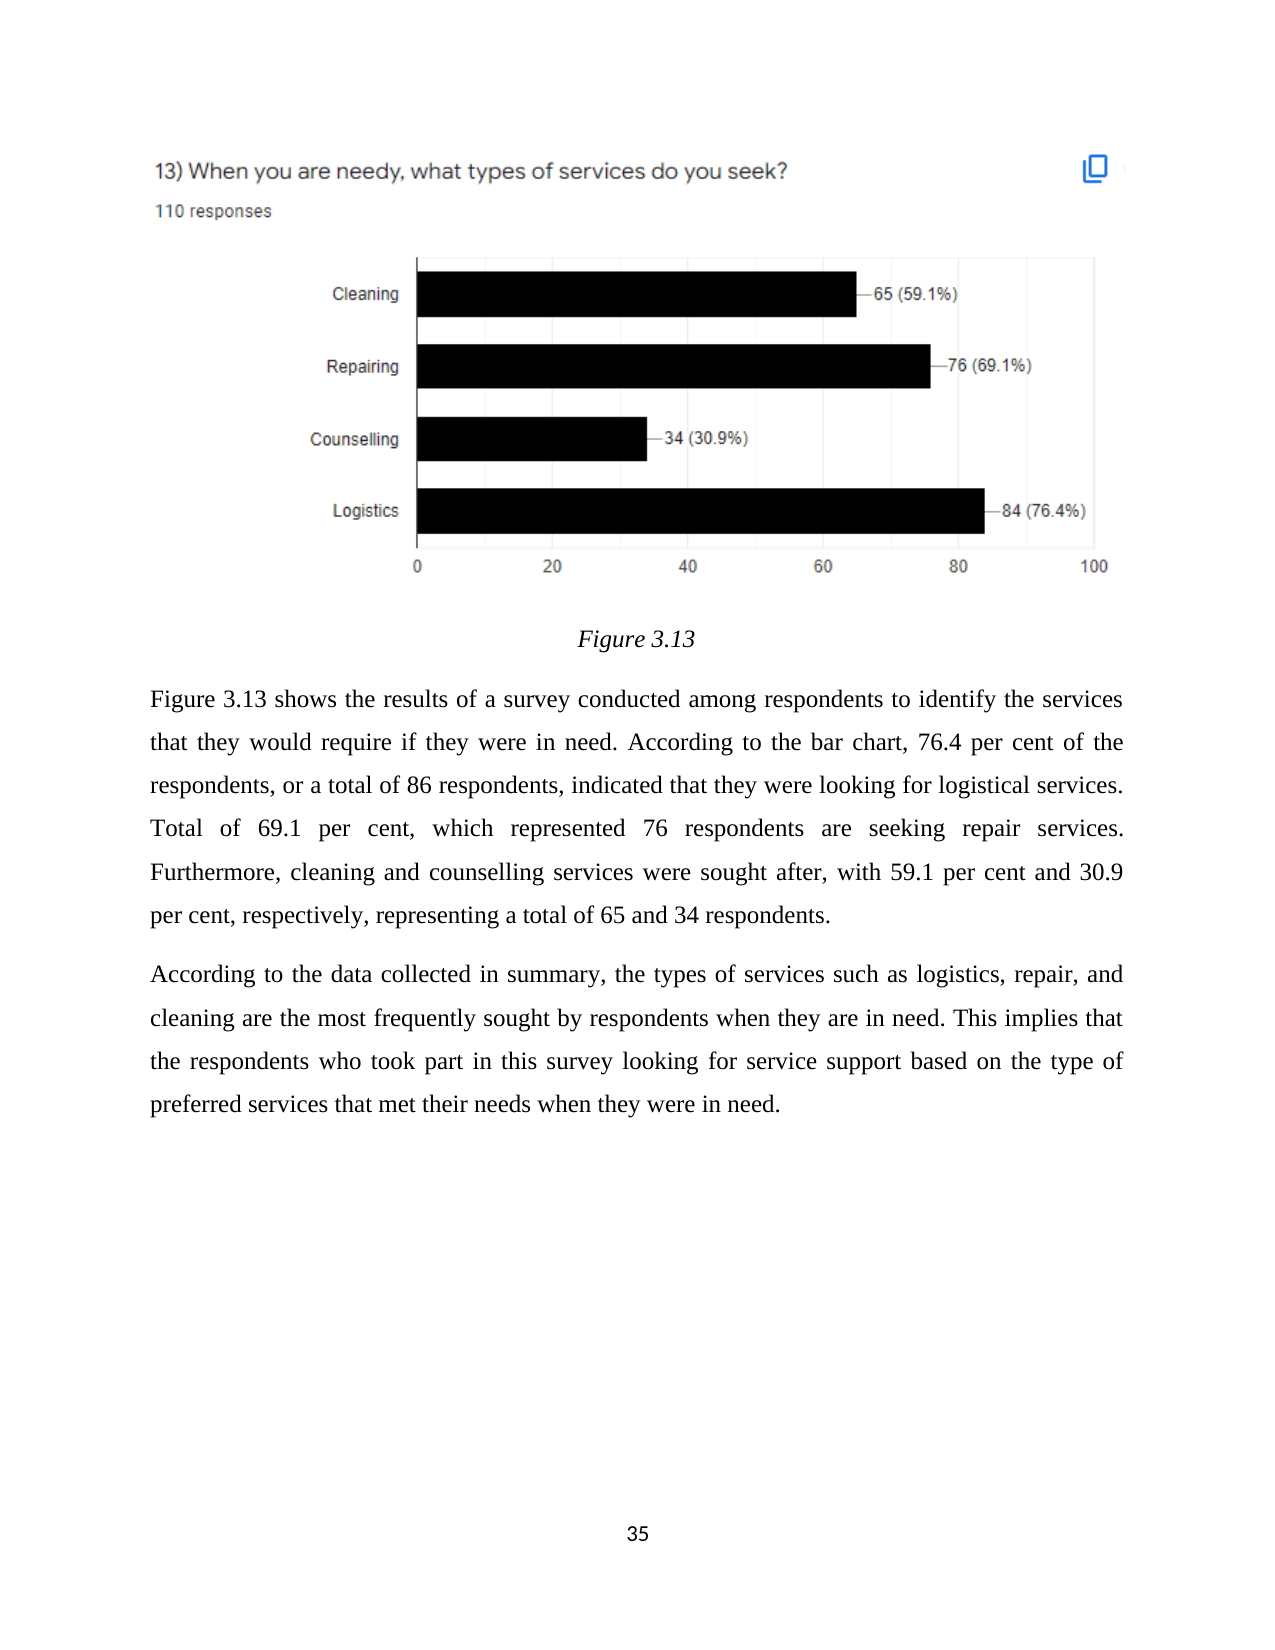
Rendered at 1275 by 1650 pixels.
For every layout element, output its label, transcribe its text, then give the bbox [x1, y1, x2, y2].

picture [150, 150, 1125, 594]
text According to the data collected in summary, the types of services such as logistics, repair, and cleaning are the most frequently sought by respondents when they are in need. This implies that the respondents who took part in this survey looking for service support based on the type of preferred services that met their needs when they were in need. [150, 959, 1125, 1118]
text Figure 3.13 [150, 624, 1125, 653]
text Figure 3.13 shows the results of a survey conducted among respondents to identify the services that they would require if they were in need. According to the bar chart, 76.4 per cent of the respondents, or a total of 86 respondents, indicated that they were looking for logistical services. Total of 69.1 per cent, which represented 76 respondents are seeking repair services. Furthermore, cleaning and counselling services were sought after, with 59.1 per cent and 30.9 per cent, respectively, representing a total of 65 and 34 respondents. [150, 684, 1125, 928]
